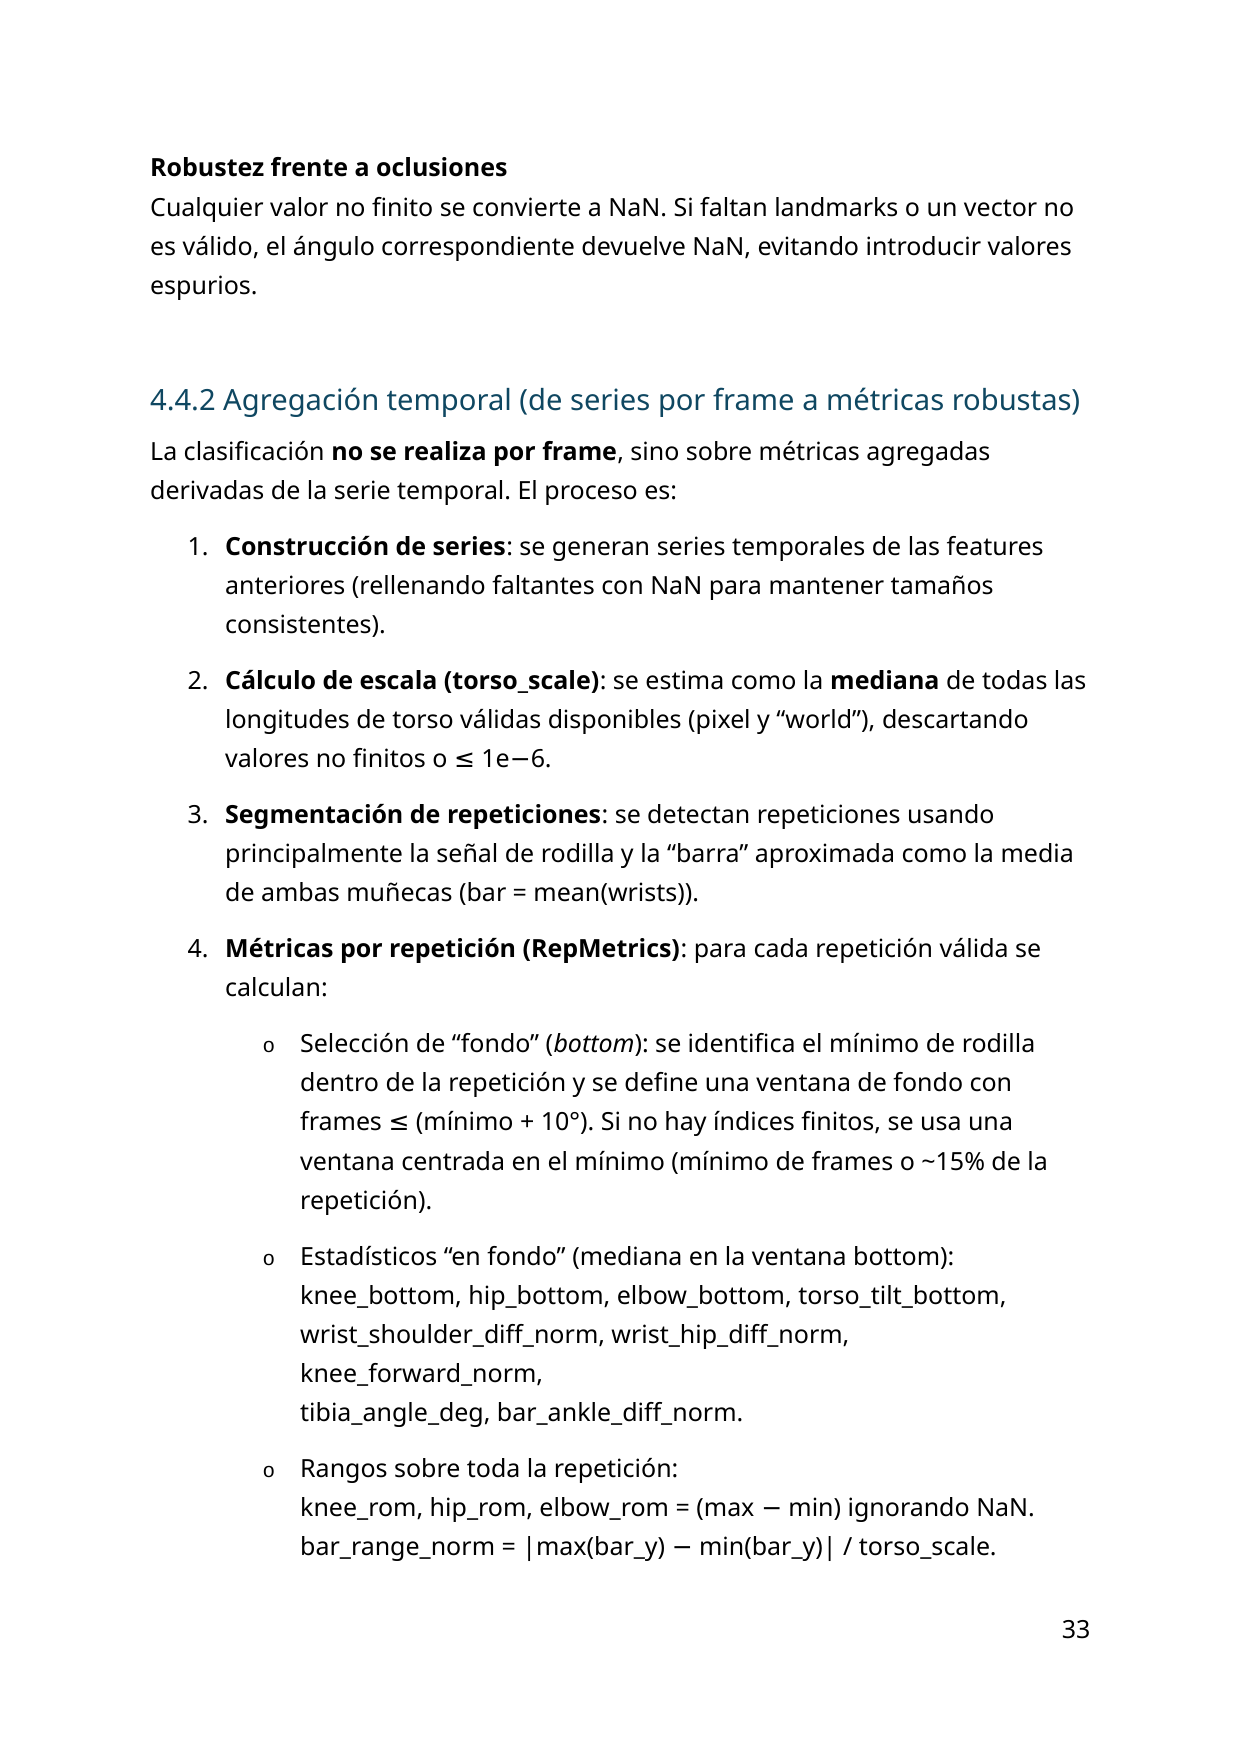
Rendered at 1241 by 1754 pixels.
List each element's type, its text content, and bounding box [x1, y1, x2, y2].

list Construcción de series: se generan series temporales de las features anteriores (rellenando faltantes con NaN para mantener tamaños consistentes). [187, 528, 1090, 641]
subtitle 4.4.2 Agregación temporal (de series por frame a métricas robustas) [150, 379, 1090, 419]
list Segmentación de repeticiones: se detectan repeticiones usando principalmente la señal de rodilla y la “barra” aproximada como la media de ambas muñecas (bar = mean(wrists)). [187, 796, 1090, 909]
list Estadísticos “en fondo” (mediana en la ventana bottom): knee_bottom, hip_bottom, elbow_bottom, torso_tilt_bottom, wrist_shoulder_diff_norm, wrist_hip_diff_norm, knee_forward_norm, tibia_angle_deg, bar_ankle_diff_norm. [262, 1238, 1090, 1429]
text La clasificación no se realiza por frame, sino sobre métricas agregadas derivadas de la serie temporal. El proceso es: [150, 433, 1090, 506]
list Métricas por repetición (RepMetrics): para cada repetición válida se calculan: [187, 931, 1090, 1004]
list Cálculo de escala (torso_scale): se estima como la mediana de todas las longitudes de torso válidas disponibles (pixel y “world”), descartando valores no finitos o ≤ 1e−6. [187, 662, 1090, 775]
text Robustez frente a oclusiones Cualquier valor no finito se convierte a NaN. Si faltan landmarks o un vector no es válido, el ángulo correspondiente devuelve NaN, evitando introducir valores espurios. [150, 150, 1090, 302]
list Selección de “fondo” (bottom): se identifica el mínimo de rodilla dentro de la repetición y se define una ventana de fondo con frames ≤ (mínimo + 10°). Si no hay índices finitos, se usa una ventana centrada en el mínimo (mínimo de frames o ~15% de la repetición). [262, 1026, 1090, 1216]
list Rangos sobre toda la repetición: knee_rom, hip_rom, elbow_rom = (max − min) ignorando NaN. bar_range_norm = |max(bar_y) − min(bar_y)| / torso_scale. [262, 1451, 1090, 1563]
